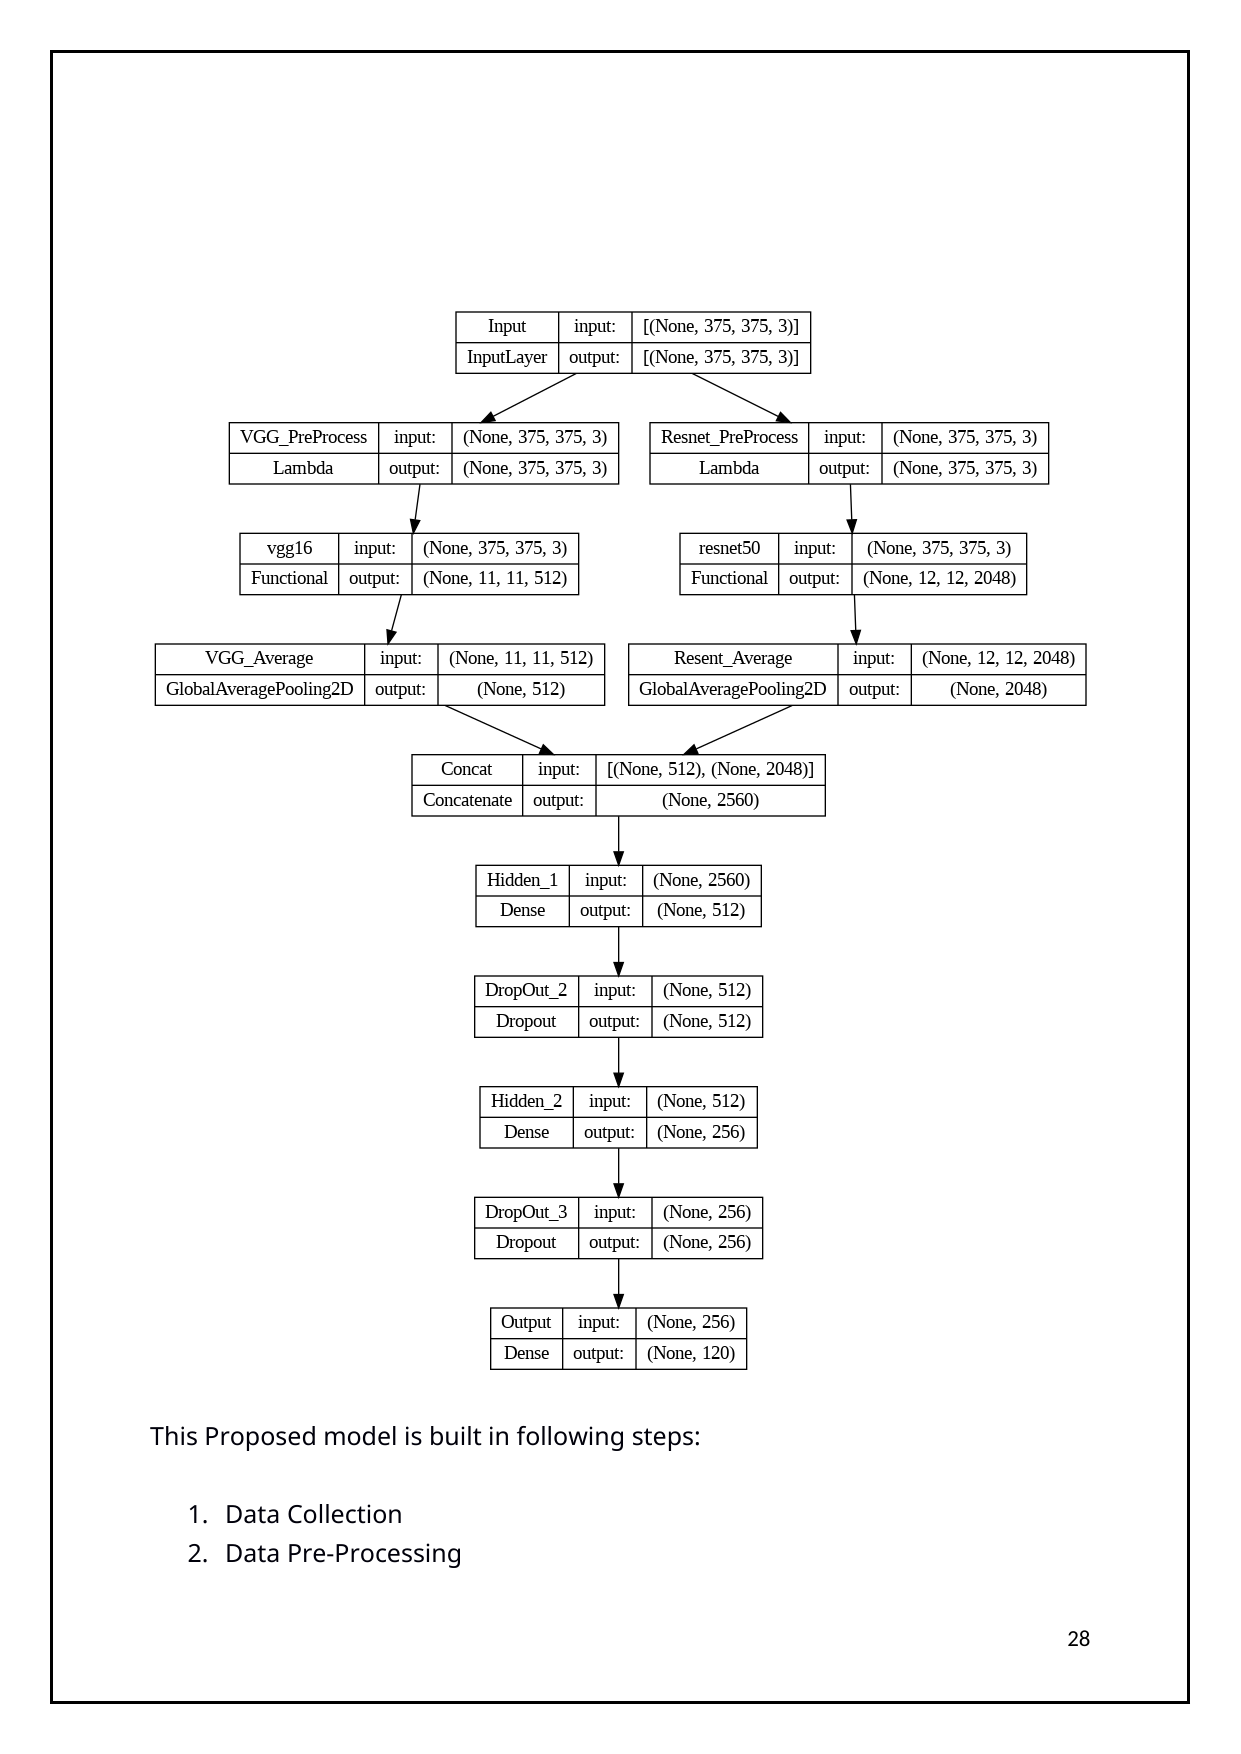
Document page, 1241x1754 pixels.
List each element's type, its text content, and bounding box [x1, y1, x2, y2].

list Data Pre-Processing [187, 1536, 1090, 1570]
list Data Collection [187, 1496, 1090, 1531]
picture [150, 306, 1091, 1375]
text This Proposed model is built in following steps: [150, 1418, 1090, 1452]
